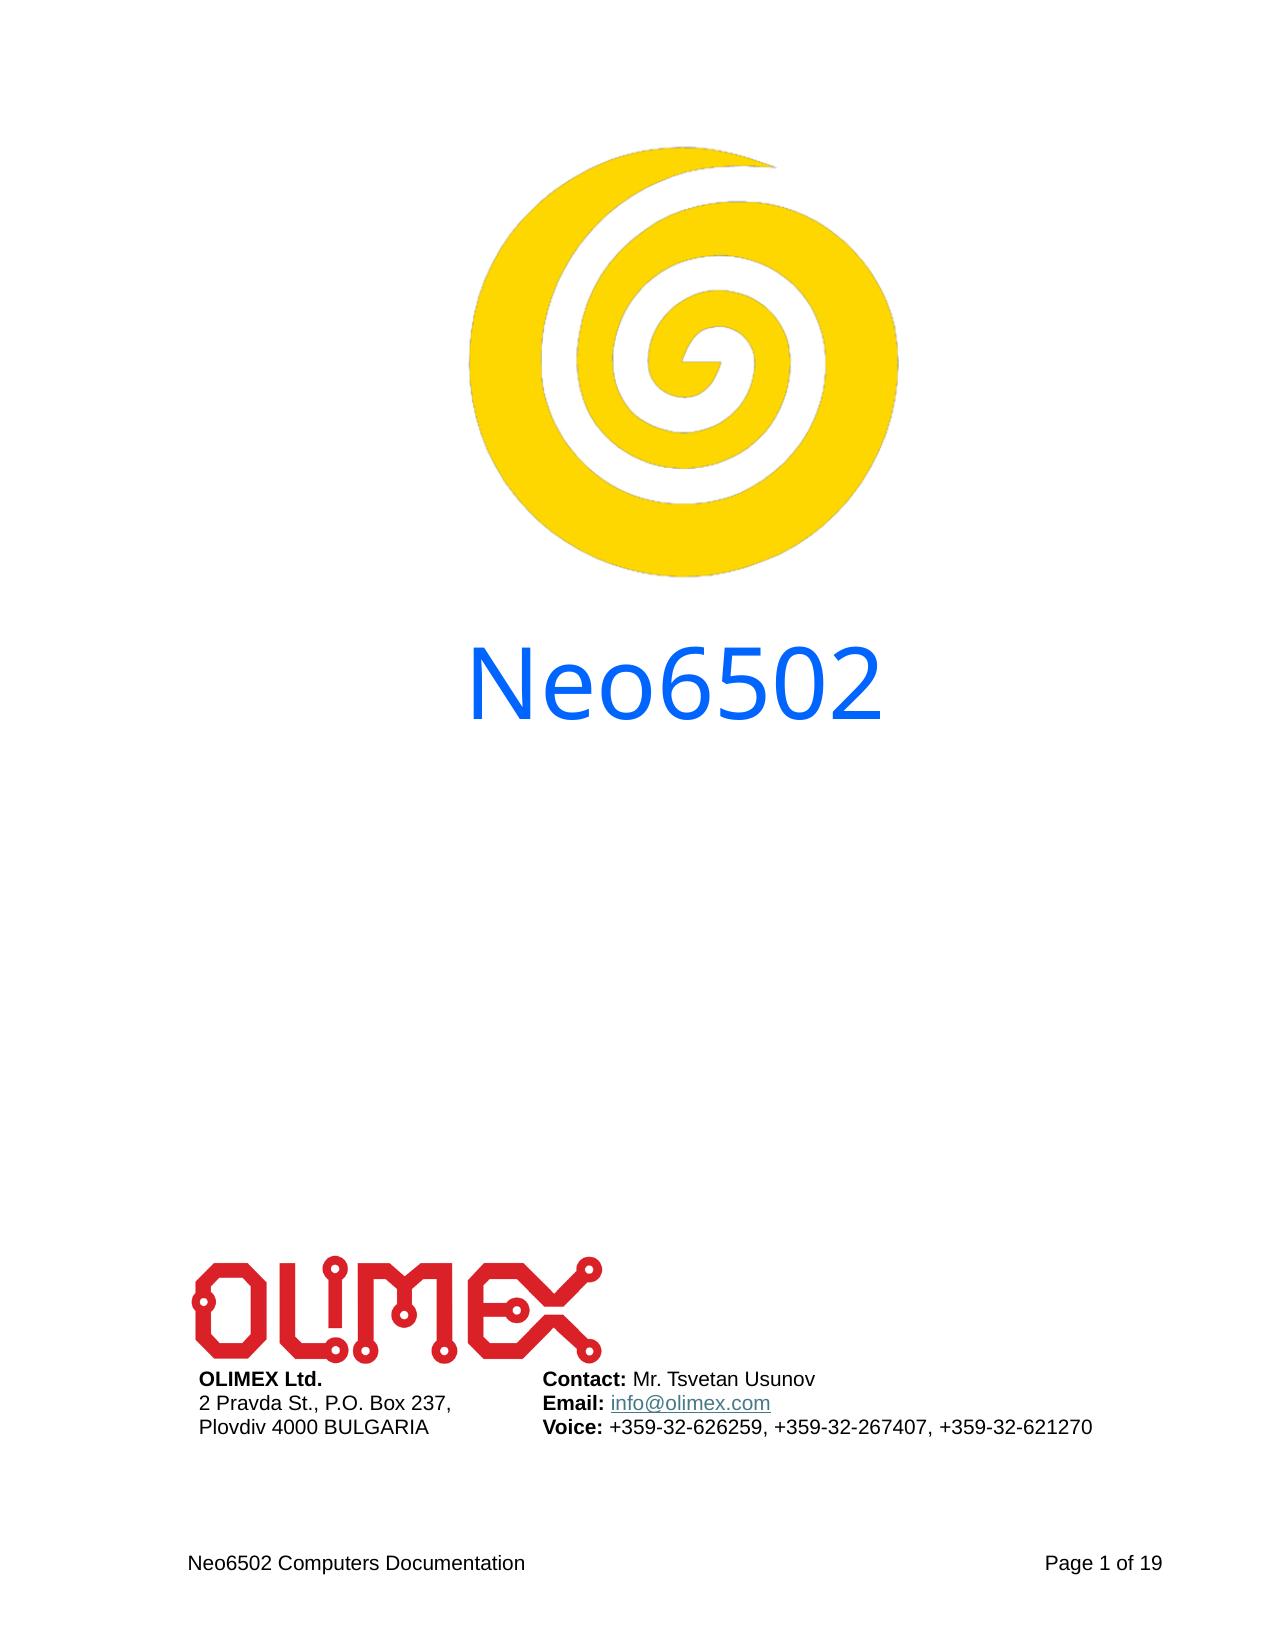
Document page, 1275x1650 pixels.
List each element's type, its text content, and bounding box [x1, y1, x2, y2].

table_header OLIMEX Ltd. 2 Pravda St., P.O. Box 237, Plovdiv 4000 BULGARIA [188, 1368, 531, 1439]
text Neo6502 [187, 612, 1162, 749]
picture [425, 112, 926, 613]
table_header Contact: Mr. Tsvetan Usunov Email: info@olimex.com Voice: +359-32-626259, +359-32-267407, +359-32-621270 [531, 1367, 1153, 1439]
picture [187, 1251, 606, 1368]
